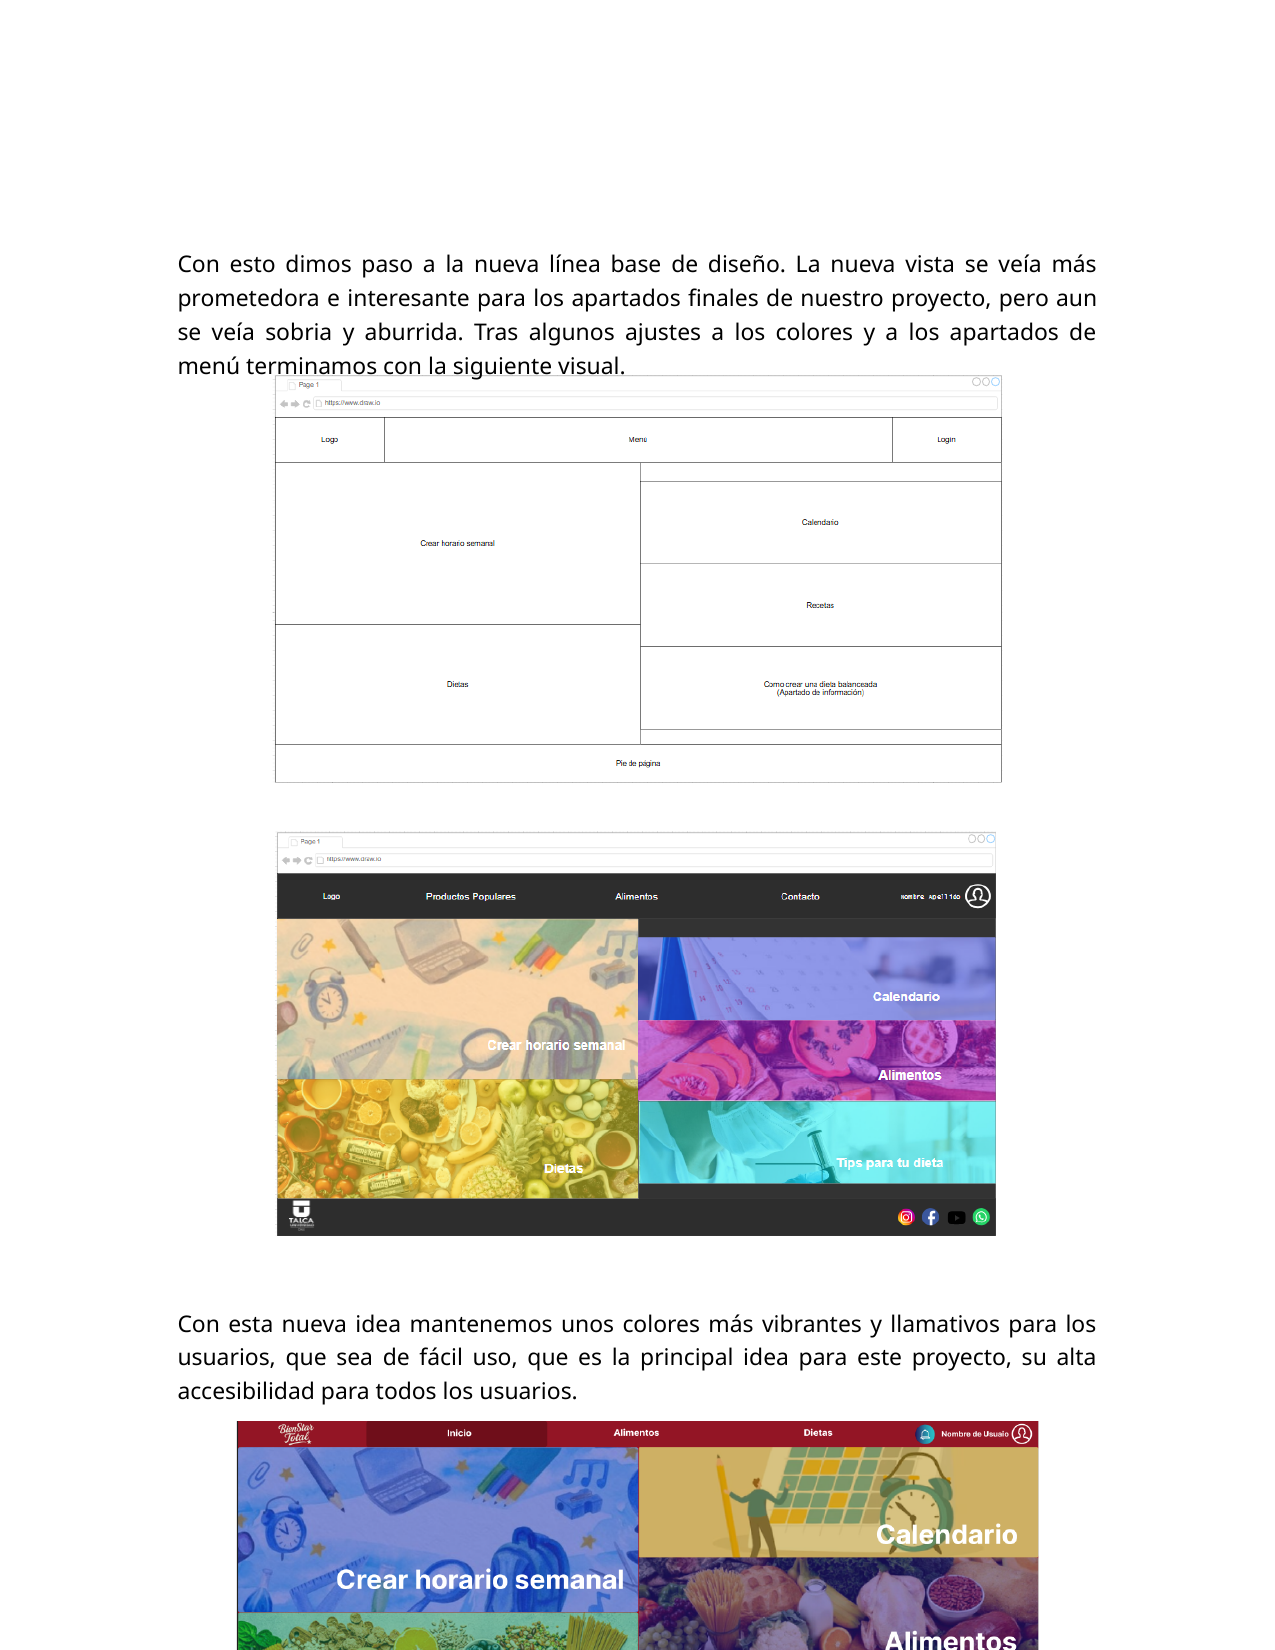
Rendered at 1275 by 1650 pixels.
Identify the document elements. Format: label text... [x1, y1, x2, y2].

picture [275, 831, 996, 1236]
text Con esta nueva idea mantenemos unos colores más vibrantes y llamativos para los usuarios, que sea de fácil uso, que es la principal idea para este proyecto, su alta accesibilidad para todos los usuarios. [177, 1308, 1098, 1406]
picture [272, 381, 1003, 783]
picture [236, 1421, 1039, 1650]
text Con esto dimos paso a la nueva línea base de diseño. La nueva vista se veía más prometedora e interesante para los apartados finales de nuestro proyecto, pero aun se veía sobria y aburrida. Tras algunos ajustes a los colores y a los apartados de menú terminamos con la siguiente visual. [177, 248, 1098, 381]
